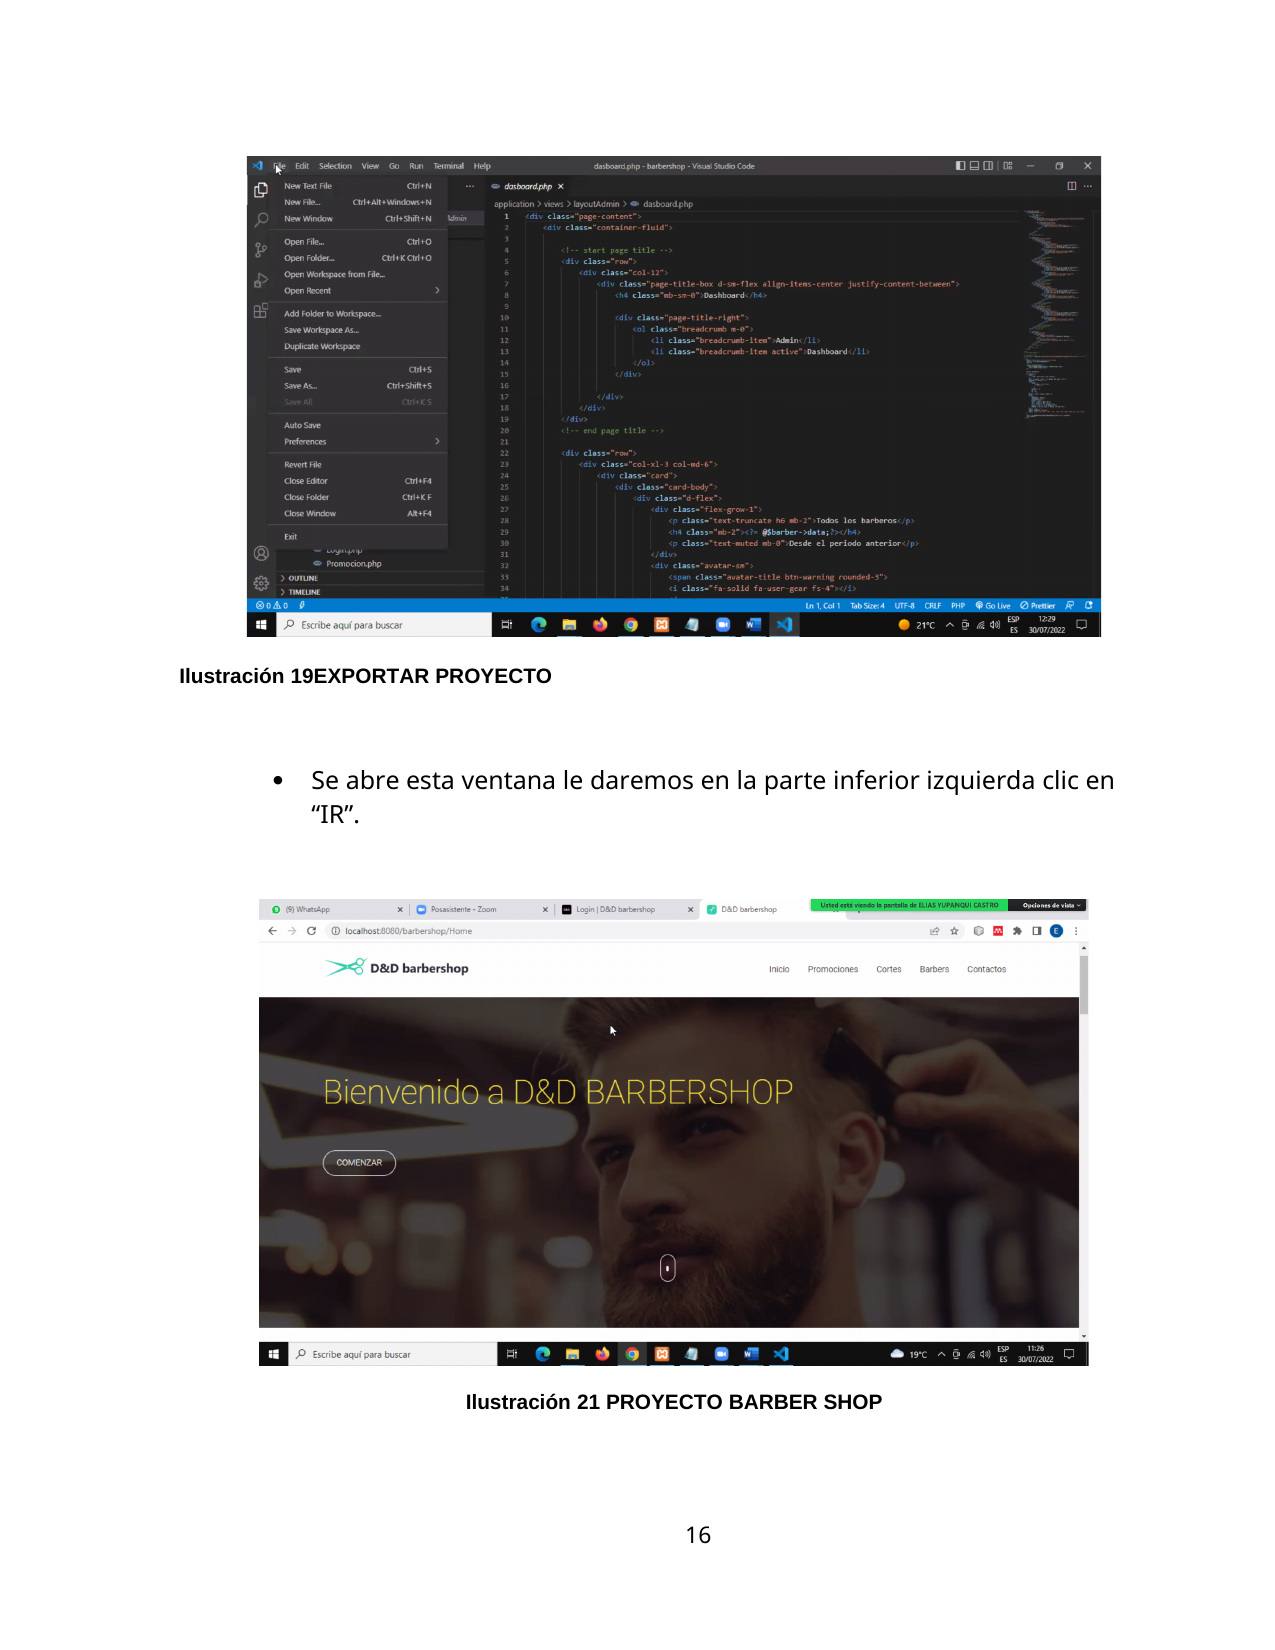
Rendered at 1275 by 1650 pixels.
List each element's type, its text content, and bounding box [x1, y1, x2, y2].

list Se abre esta ventana le daremos en la parte inferior izquierda clic en “IR”. [274, 763, 1169, 831]
picture [246, 156, 1102, 637]
text Ilustración 21 PROYECTO BARBER SHOP [179, 1390, 1169, 1414]
text Ilustración 19EXPORTAR PROYECTO [179, 664, 1169, 688]
picture [259, 899, 1089, 1366]
